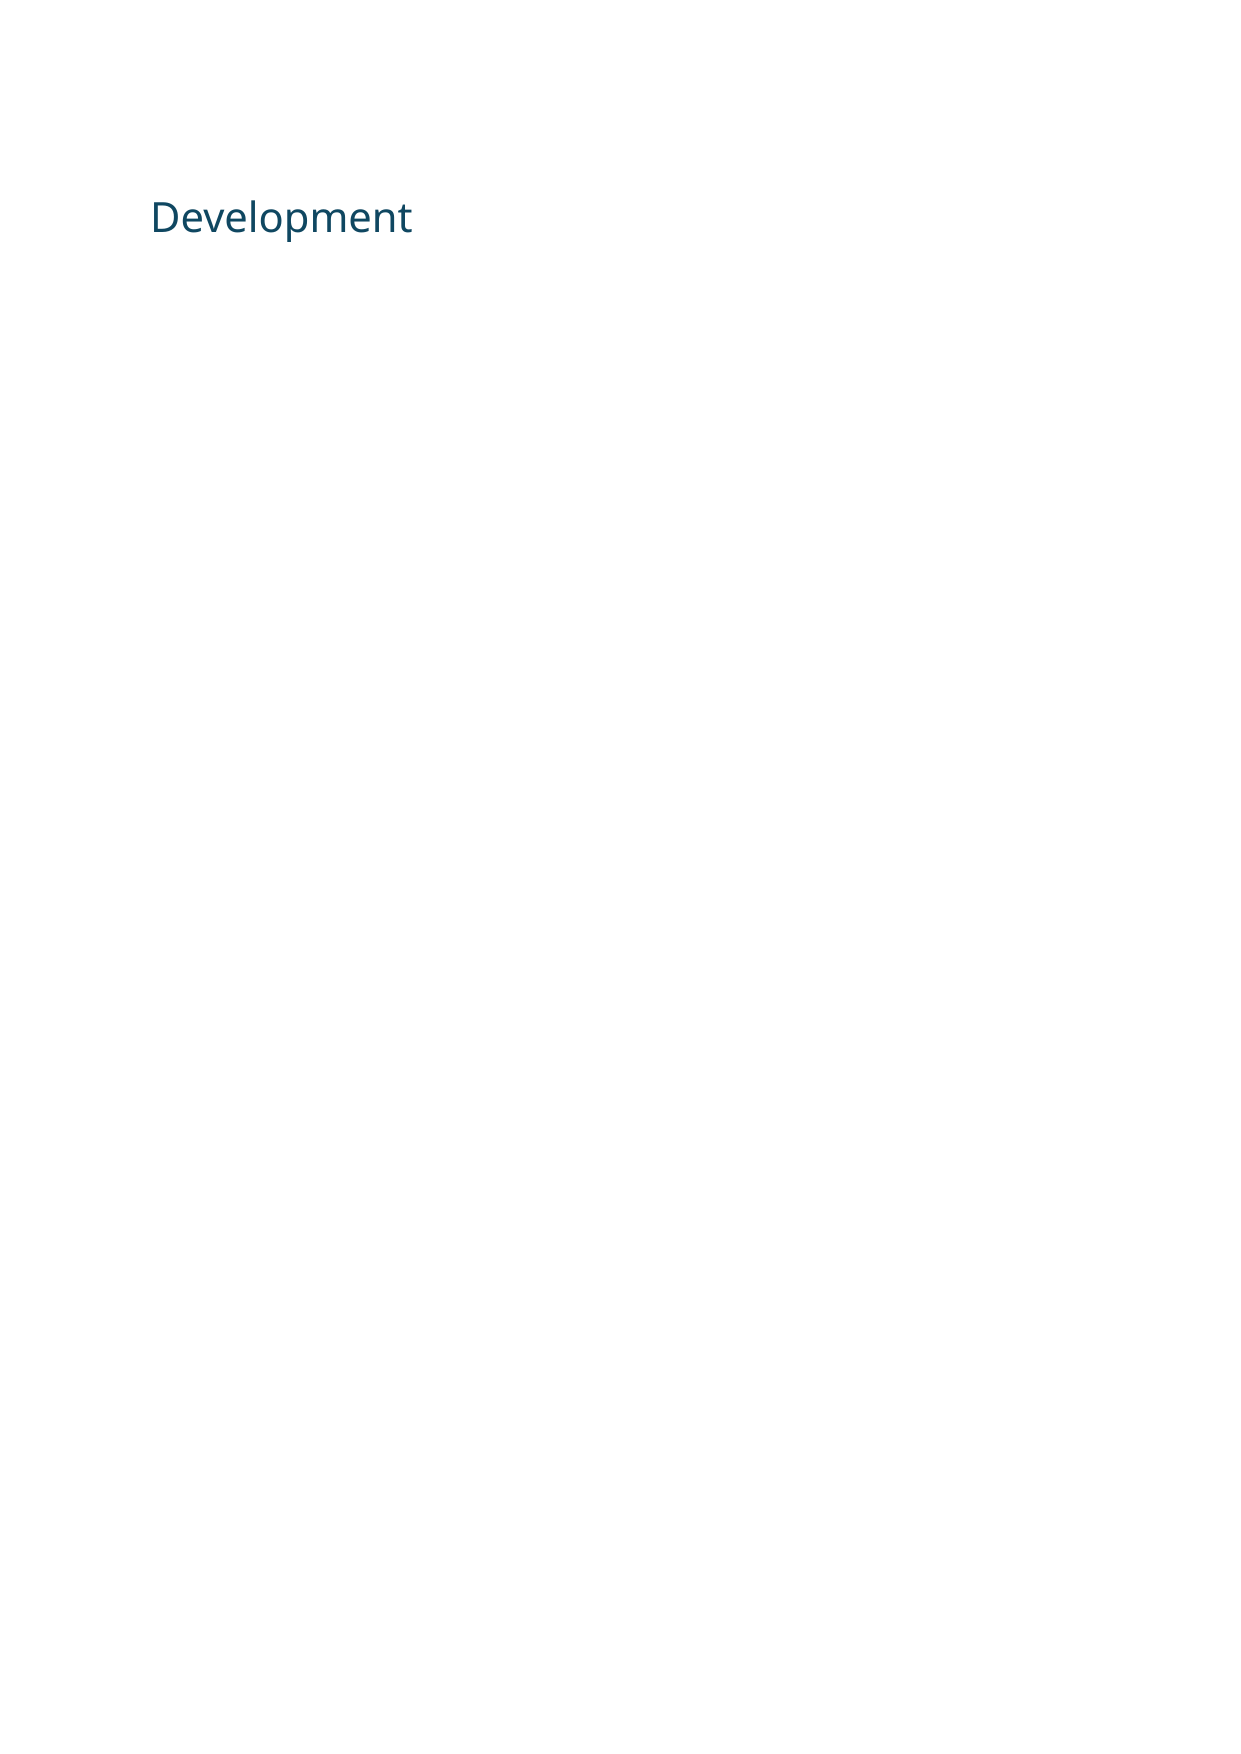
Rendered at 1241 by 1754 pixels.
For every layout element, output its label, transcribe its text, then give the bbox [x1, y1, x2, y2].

subtitle Development [150, 187, 1090, 244]
